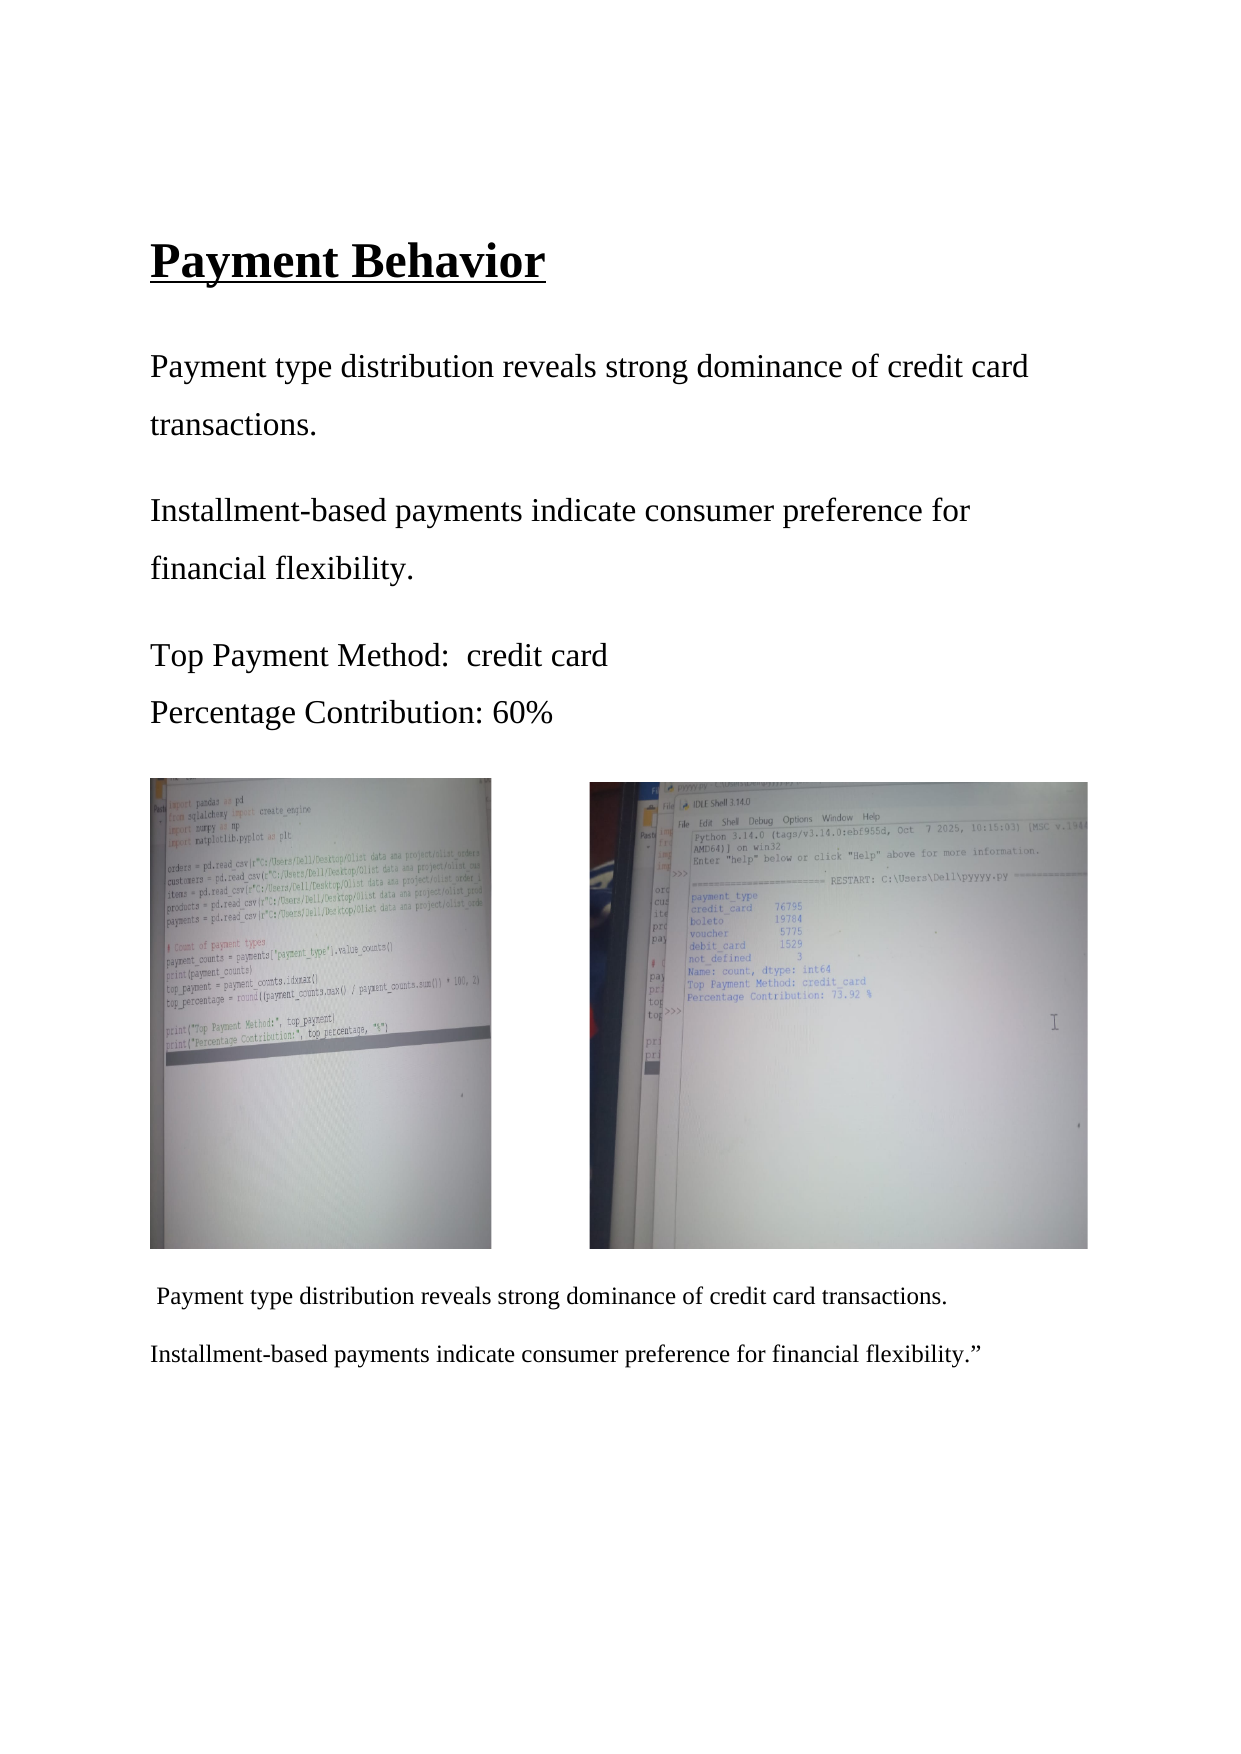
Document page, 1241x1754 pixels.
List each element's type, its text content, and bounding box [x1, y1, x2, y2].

picture [589, 782, 1088, 1249]
text Payment Behavior [150, 231, 1090, 288]
text Installment-based payments indicate consumer preference for financial flexibility.” [150, 1339, 1090, 1368]
picture [150, 778, 492, 1249]
text Top Payment Method: credit card Percentage Contribution: 60% [150, 635, 1090, 731]
text Installment-based payments indicate consumer preference for financial flexibility. [150, 491, 1090, 586]
text Payment type distribution reveals strong dominance of credit card transactions. [150, 346, 1090, 442]
text Payment type distribution reveals strong dominance of credit card transactions. [150, 1281, 1090, 1310]
